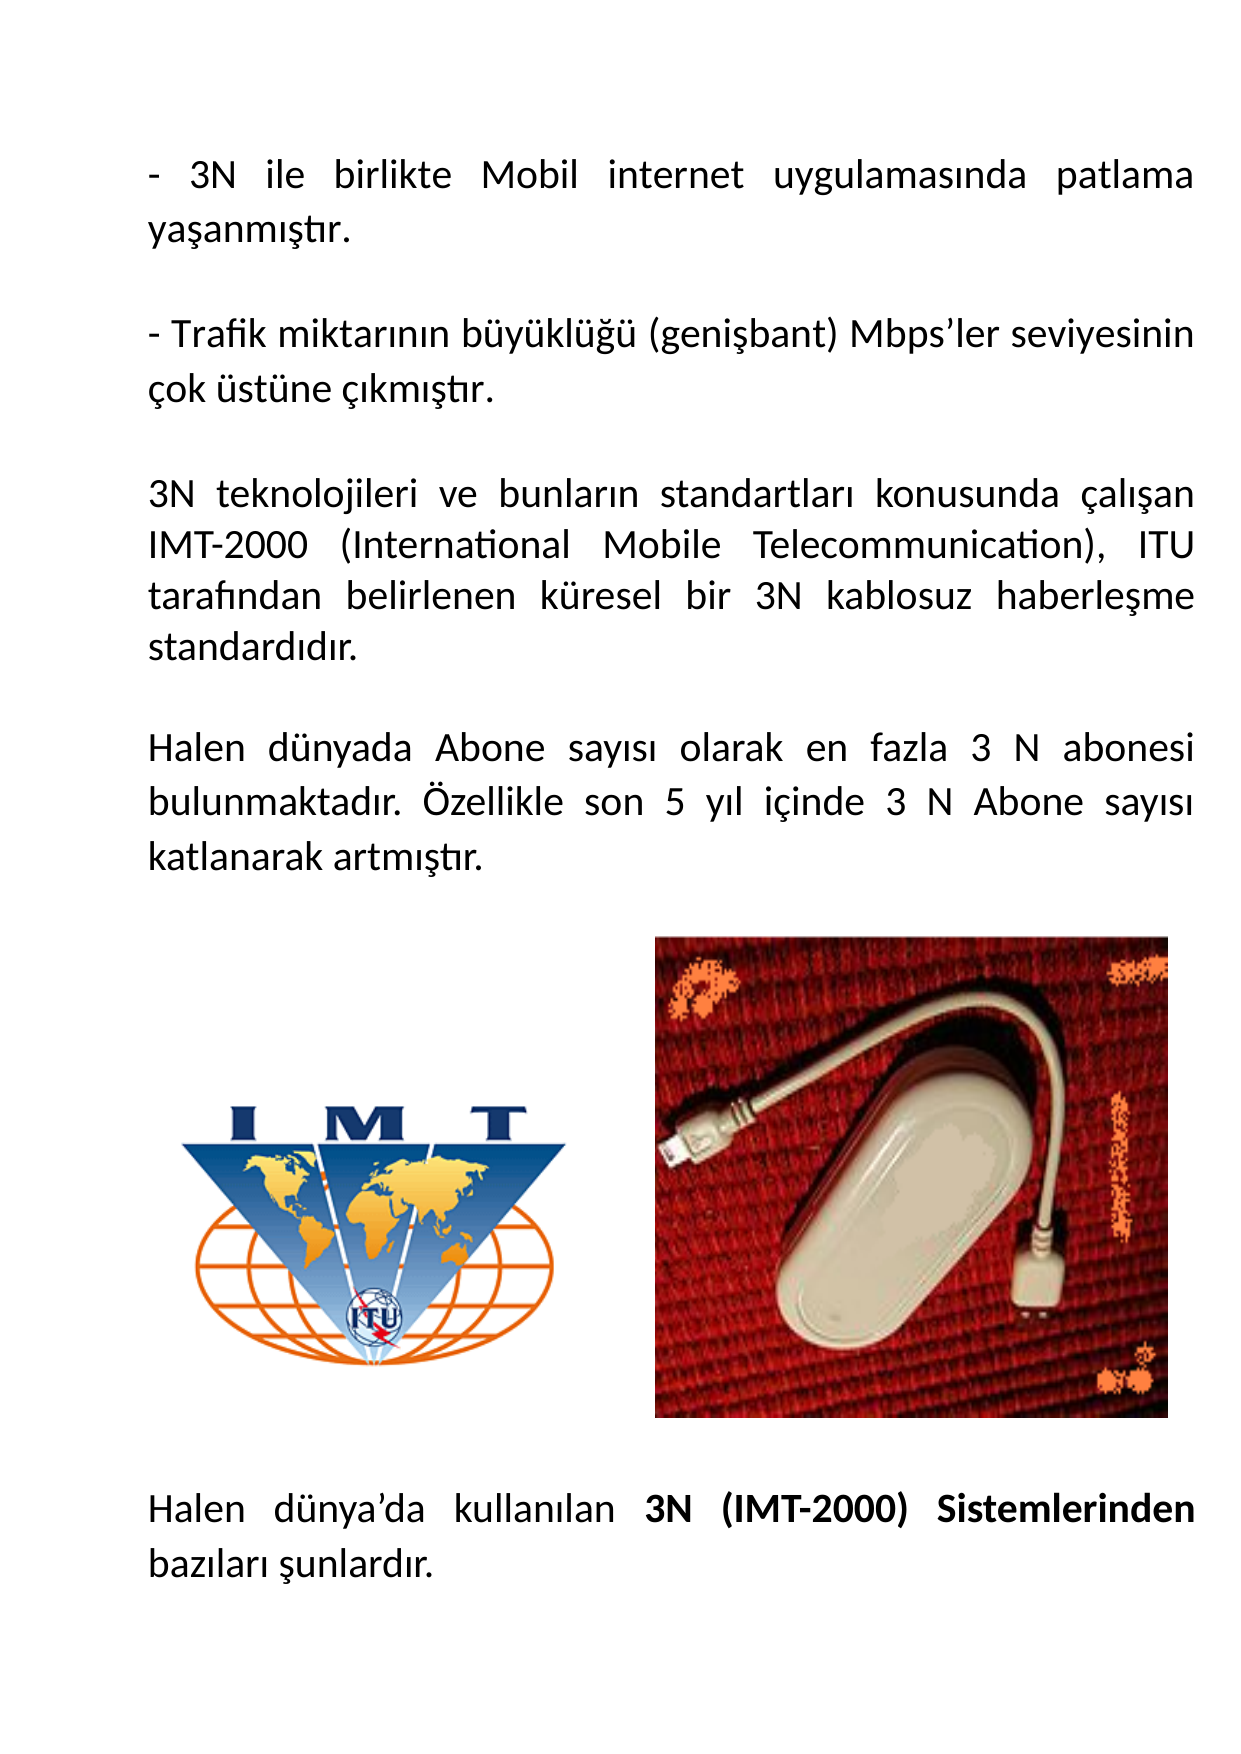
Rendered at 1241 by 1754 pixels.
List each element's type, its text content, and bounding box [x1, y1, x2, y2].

picture [655, 935, 1168, 1418]
text - Trafik miktarının büyüklüğü (genişbant) Mbps’ler seviyesinin çok üstüne çıkmıştır. [148, 307, 1196, 413]
text 3N teknolojileri ve bunların standartları konusunda çalışan IMT-2000 (International Mobile Telecommunication), ITU tarafından belirlenen küresel bir 3N kablosuz haberleşme standardıdır. [148, 467, 1196, 671]
picture [157, 1078, 590, 1418]
text Halen dünyada Abone sayısı olarak en fazla 3 N abonesi bulunmaktadır. Özellikle son 5 yıl içinde 3 N Abone sayısı katlanarak artmıştır. [148, 721, 1196, 881]
text Halen dünya’da kullanılan 3N (IMT-2000) Sistemlerinden bazıları şunlardır. [148, 1482, 1196, 1588]
text - 3N ile birlikte Mobil internet uygulamasında patlama yaşanmıştır. [148, 148, 1196, 253]
